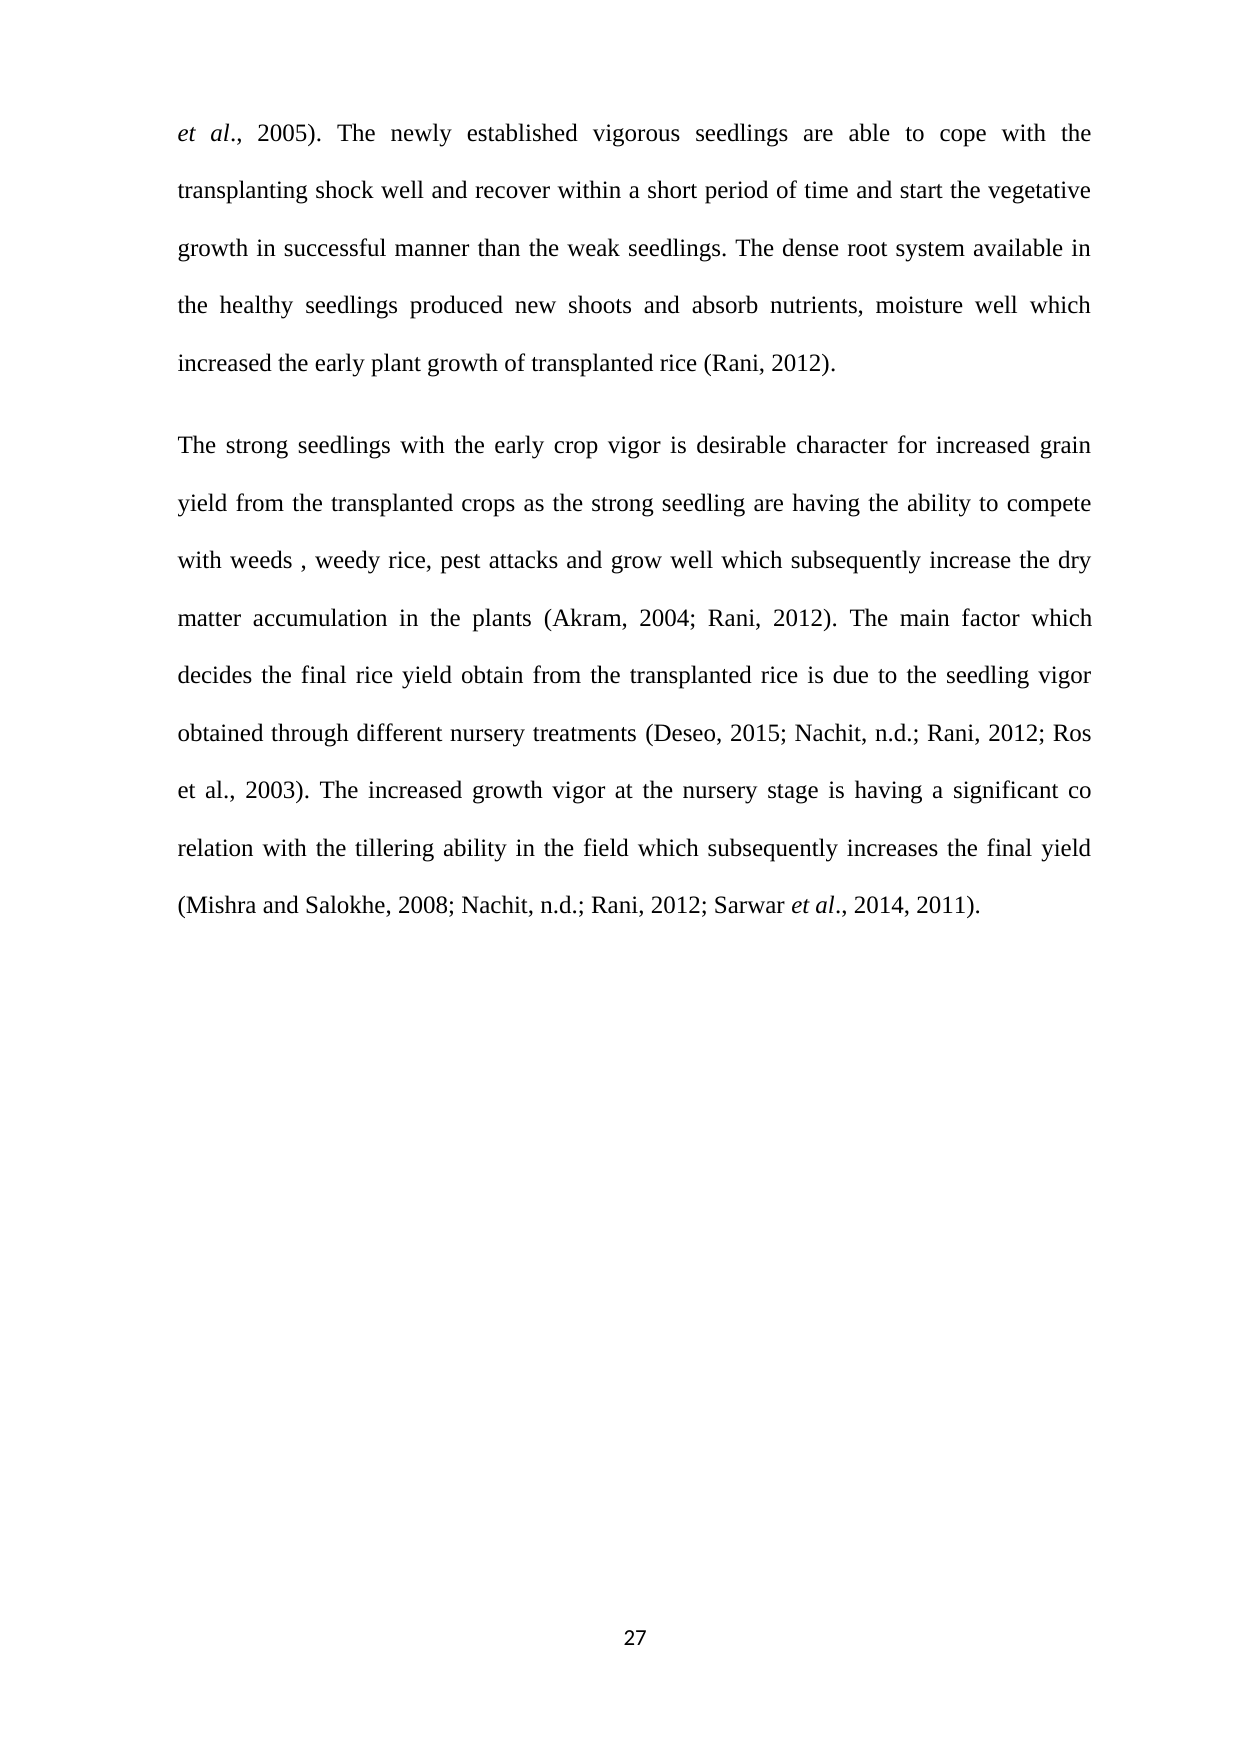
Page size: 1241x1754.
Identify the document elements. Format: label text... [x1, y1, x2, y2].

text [177, 118, 1092, 377]
text The strong seedlings with the early crop vigor is desirable character for increased grain yield from the transplanted crops as the strong seedling are having the ability to compete with weeds , weedy rice, pest attacks and grow well which subsequently increase the dry matter accumulation in the plants (Akram, 2004; Rani, 2012). The main factor which decides the final rice yield obtain from the transplanted rice is due to the seedling vigor obtained through different nursery treatments (Deseo, 2015; Nachit, n.d.; Rani, 2012; Ros et al., 2003). The increased growth vigor at the nursery stage is having a significant co relation with the tillering ability in the field which subsequently increases the final yield (Mishra and Salokhe, 2008; Nachit, n.d.; Rani, 2012; Sarwar et al., 2014, 2011). [177, 431, 1092, 919]
